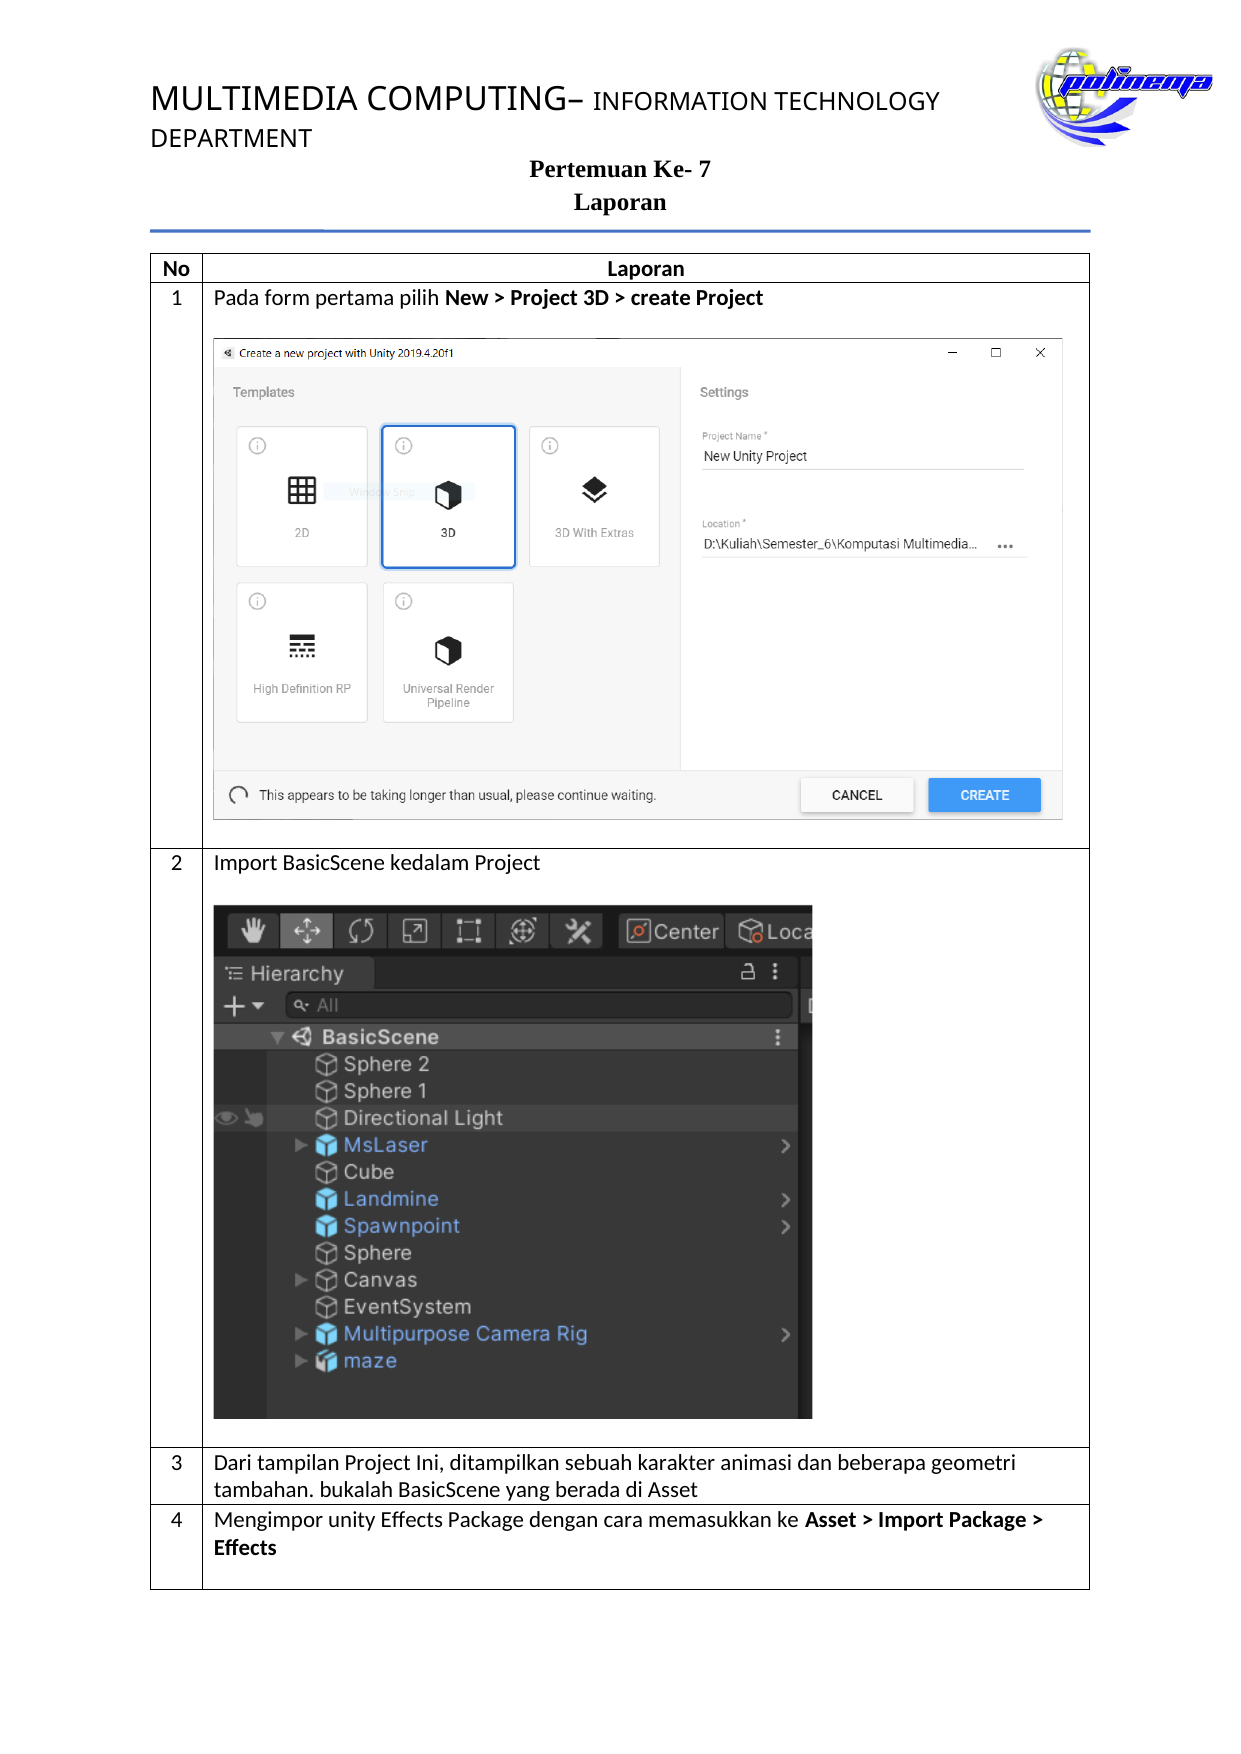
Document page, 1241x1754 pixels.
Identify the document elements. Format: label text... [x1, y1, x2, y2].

picture [213, 338, 1063, 820]
text Laporan [150, 187, 1090, 216]
table_cell 4 [151, 1505, 202, 1589]
table_header Laporan [203, 254, 1089, 282]
picture [213, 904, 813, 1419]
table_cell 1 [151, 283, 202, 847]
picture [1034, 46, 1212, 147]
table_cell Mengimpor unity Effects Package dengan cara memasukkan ke Asset > Import Package > Effects [203, 1505, 1089, 1589]
table_cell Import BasicScene kedalam Project [203, 849, 1089, 1447]
table_cell Dari tampilan Project Ini, ditampilkan sebuah karakter animasi dan beberapa geometri tambahan. bukalah BasicScene yang berada di Asset [203, 1448, 1089, 1504]
table_cell 3 [151, 1448, 202, 1504]
table_cell Pada form pertama pilih New > Project 3D > create Project [203, 283, 1089, 847]
table_cell 2 [151, 849, 202, 1447]
text Pertemuan Ke- 7 [150, 154, 1090, 183]
table_header No [151, 254, 202, 282]
